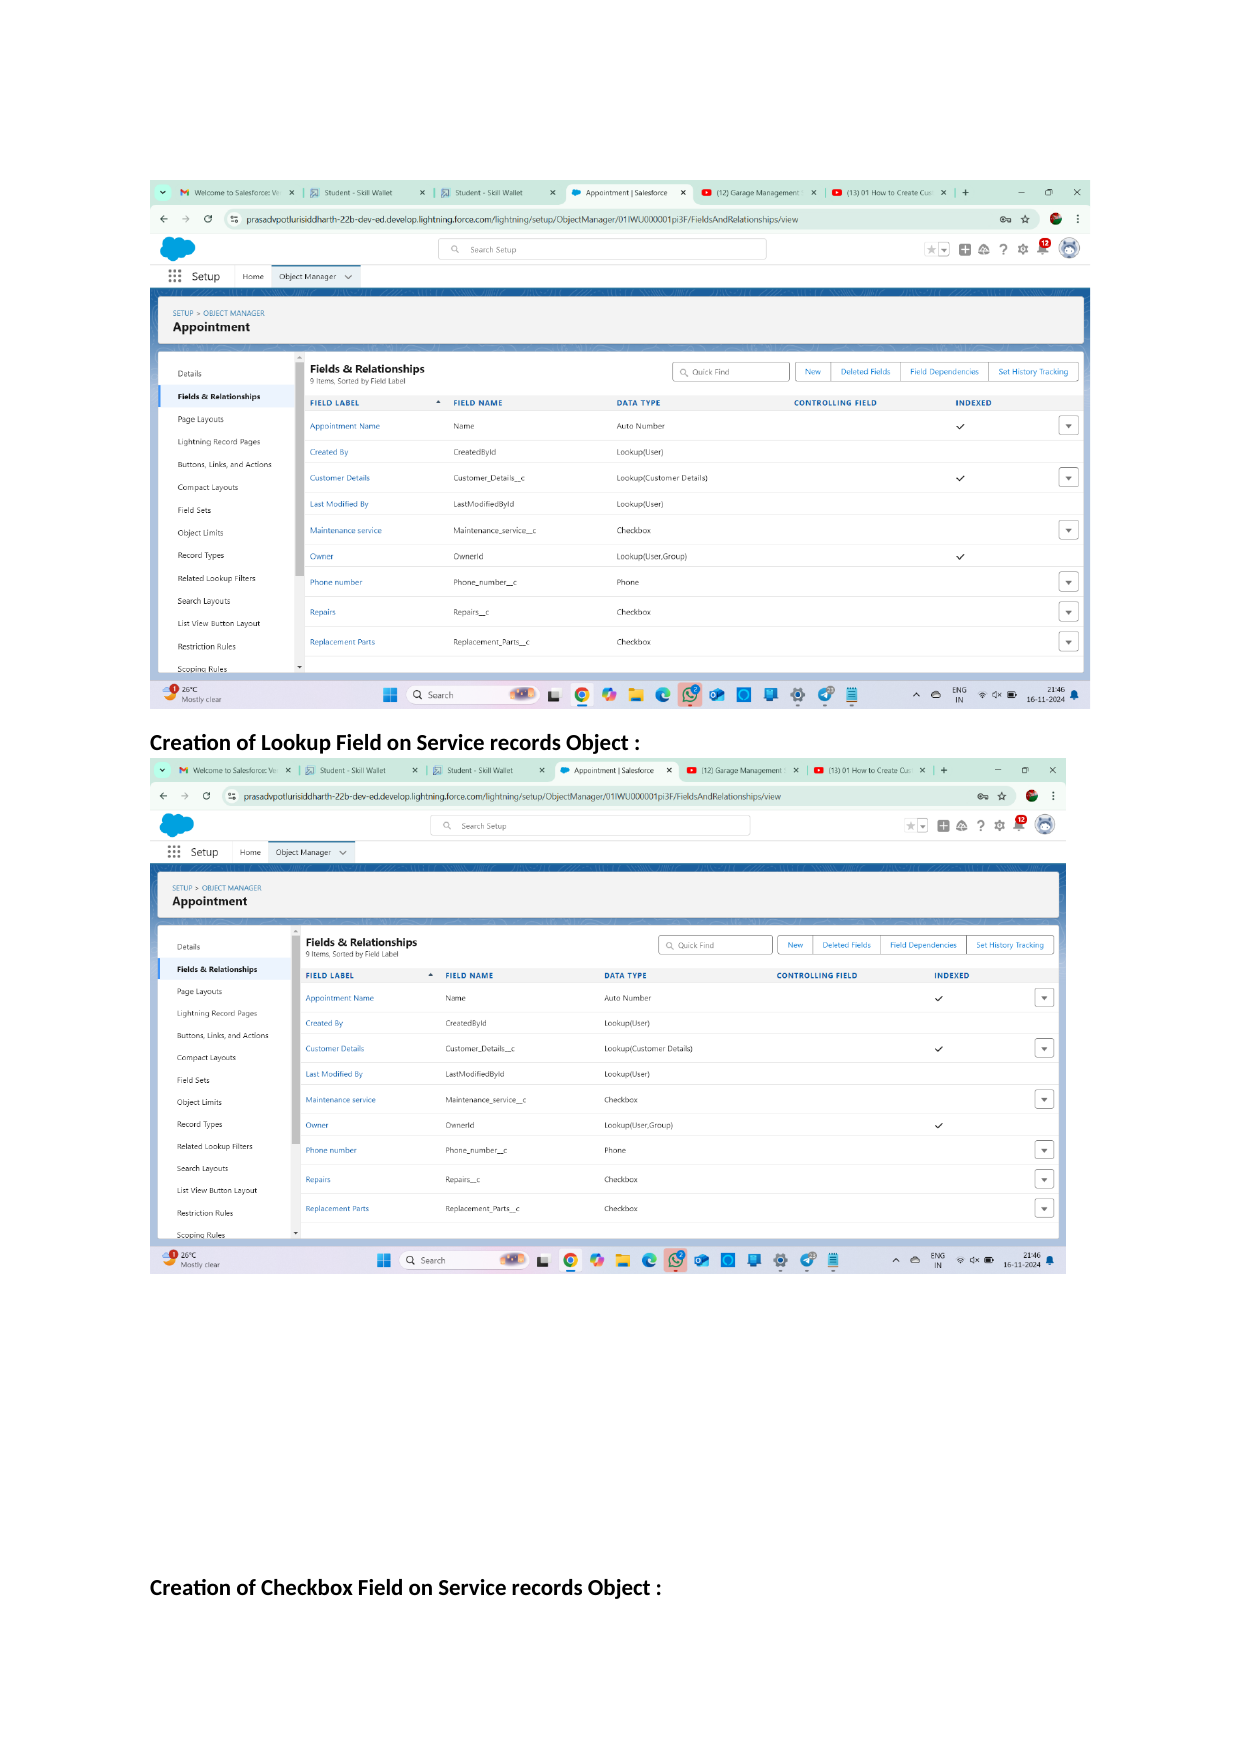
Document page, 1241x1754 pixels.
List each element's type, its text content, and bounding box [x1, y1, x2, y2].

picture [150, 180, 1091, 709]
text Creation of Checkbox Field on Service records Object : [150, 1573, 1090, 1601]
picture [150, 758, 1066, 1274]
